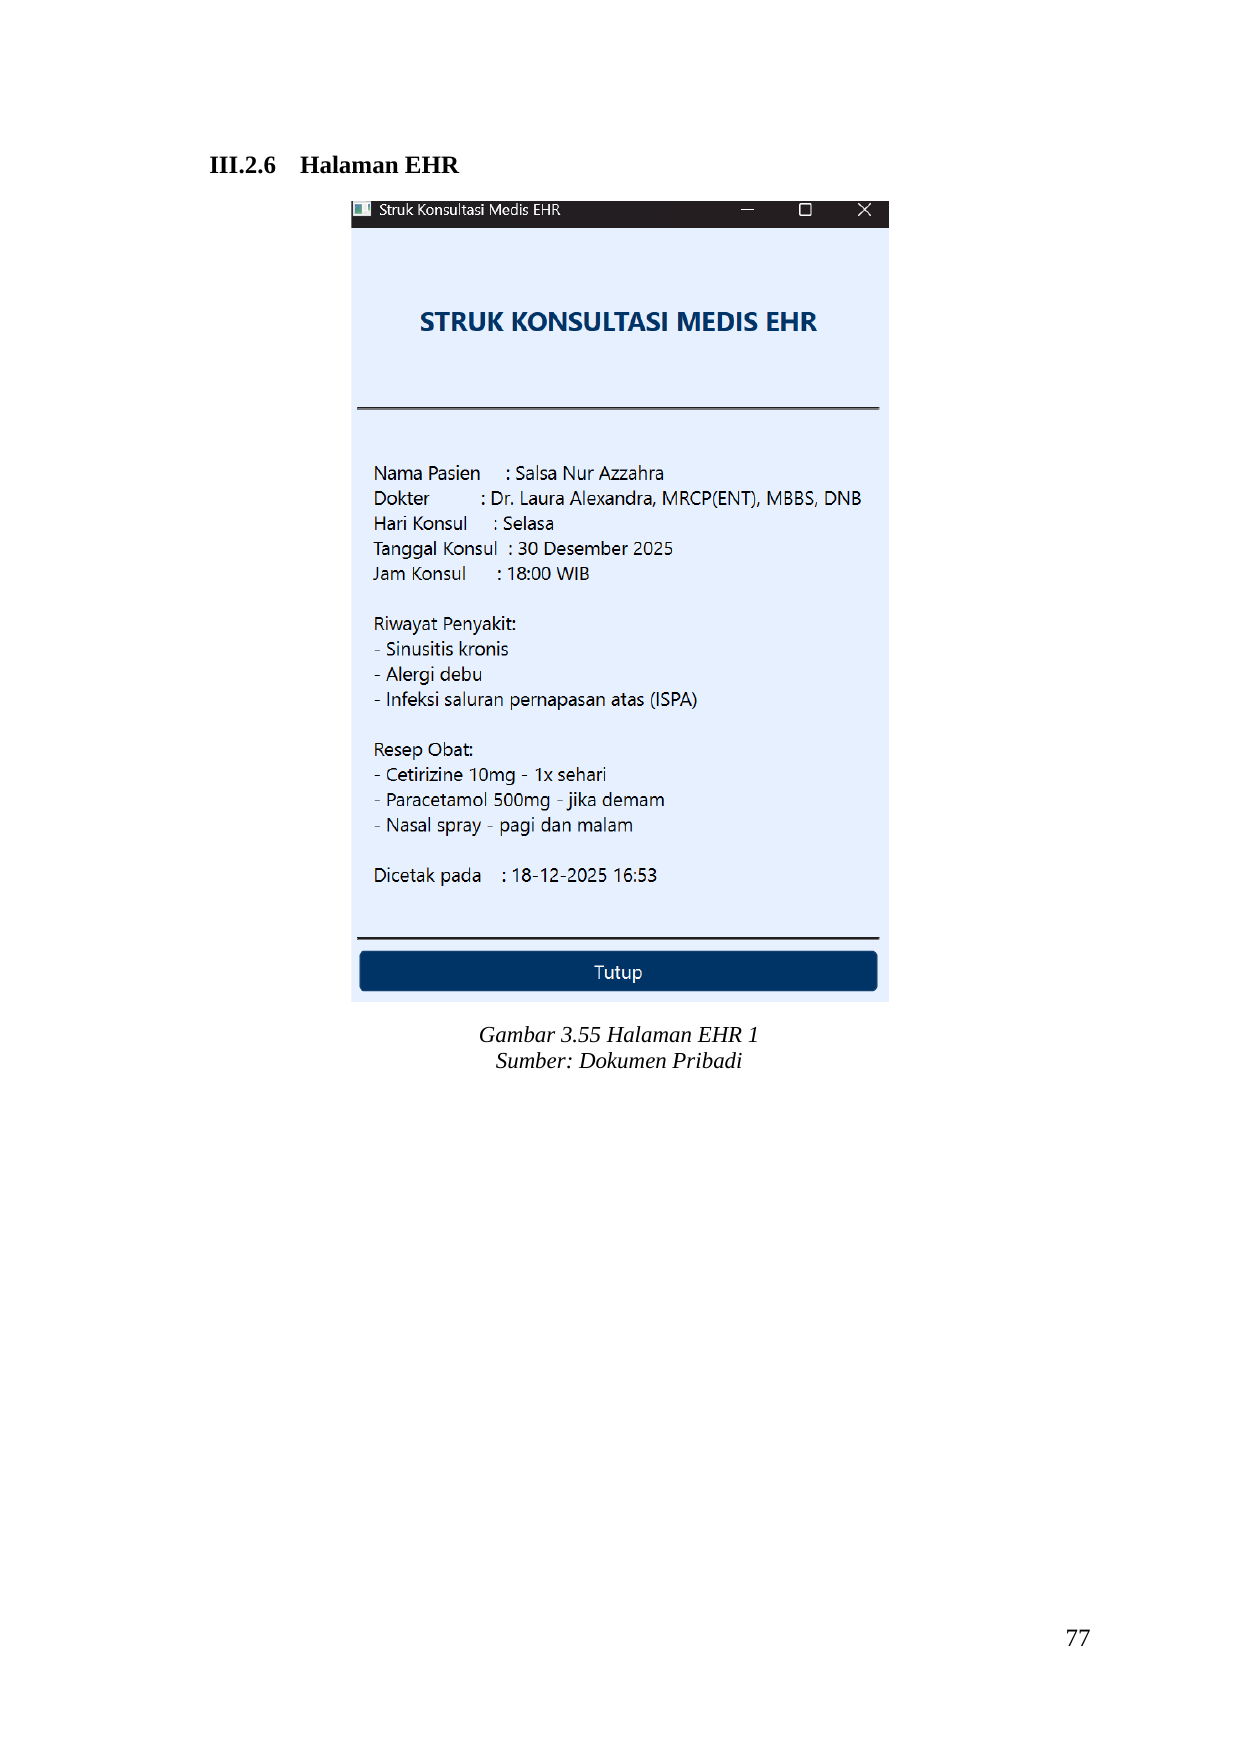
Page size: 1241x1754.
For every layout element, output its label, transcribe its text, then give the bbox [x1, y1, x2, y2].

text Gambar 3.55 Halaman EHR 1 Sumber: Dokumen Pribadi [150, 1021, 1090, 1074]
picture [351, 201, 889, 1002]
subtitle Halaman EHR [209, 150, 1090, 179]
